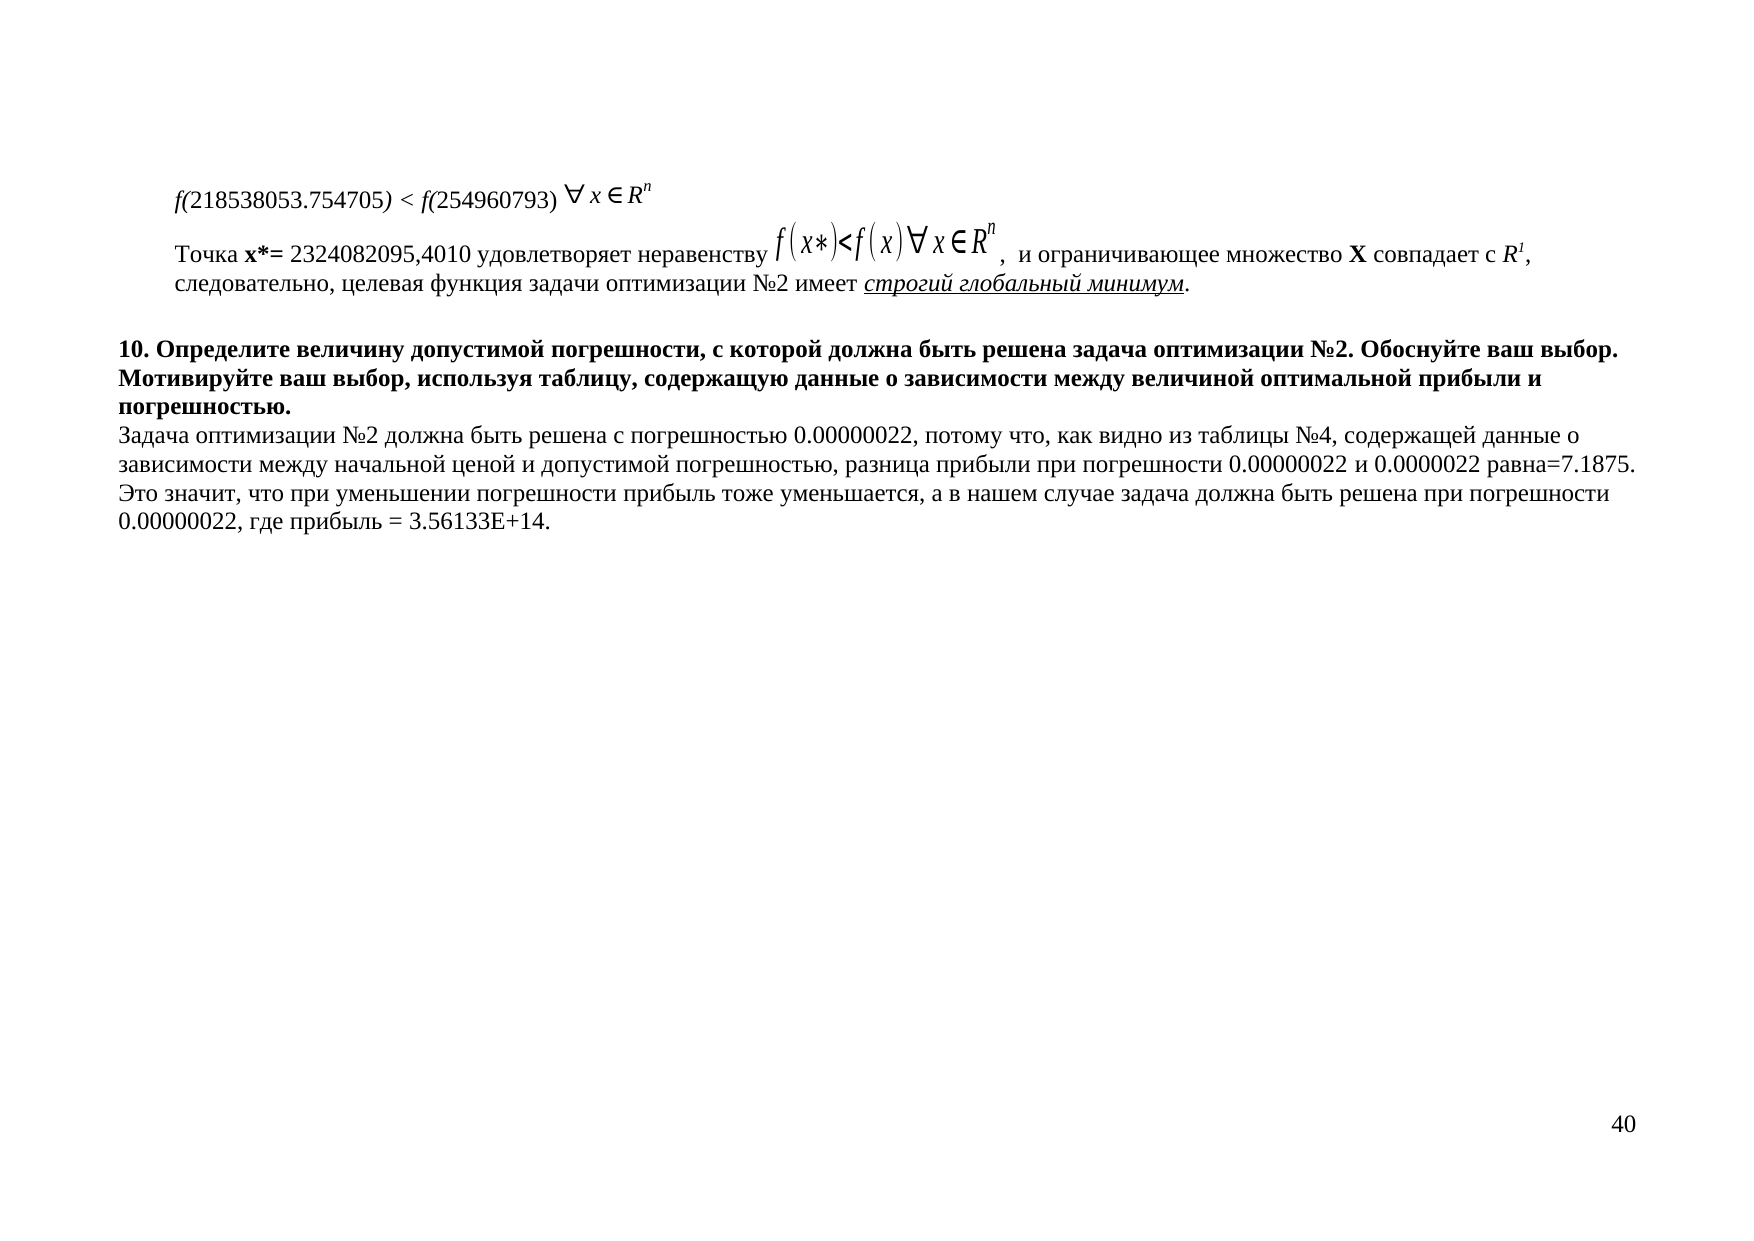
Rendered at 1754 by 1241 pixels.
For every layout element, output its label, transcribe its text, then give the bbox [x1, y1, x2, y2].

subtitle 10. Определите величину допустимой погрешности, с которой должна быть решена задача оптимизации №2. Обоснуйте ваш выбор. Мотивируйте ваш выбор, используя таблицу, содержащую данные о зависимости между величиной оптимальной прибыли и погрешностью. [118, 334, 1636, 420]
text f(218538053.754705) < f(254960793) [174, 177, 1636, 214]
text Задача оптимизации №2 должна быть решена с погрешностью 0.00000022, потому что, как видно из таблицы №4, содержащей данные о зависимости между начальной ценой и допустимой погрешностью, разница прибыли при погрешности 0.00000022 и 0.0000022 равна=7.1875. Это значит, что при уменьшении погрешности прибыль тоже уменьшается, а в нашем случае задача должна быть решена при погрешности 0.00000022, где прибыль = 3.56133E+14. [118, 420, 1636, 535]
text Точка х*= 2324082095,4010 удовлетворяет неравенству , и ограничивающее множество Х совпадает с R1, следовательно, целевая функция задачи оптимизации №2 имеет строгий глобальный минимум. [174, 214, 1636, 297]
